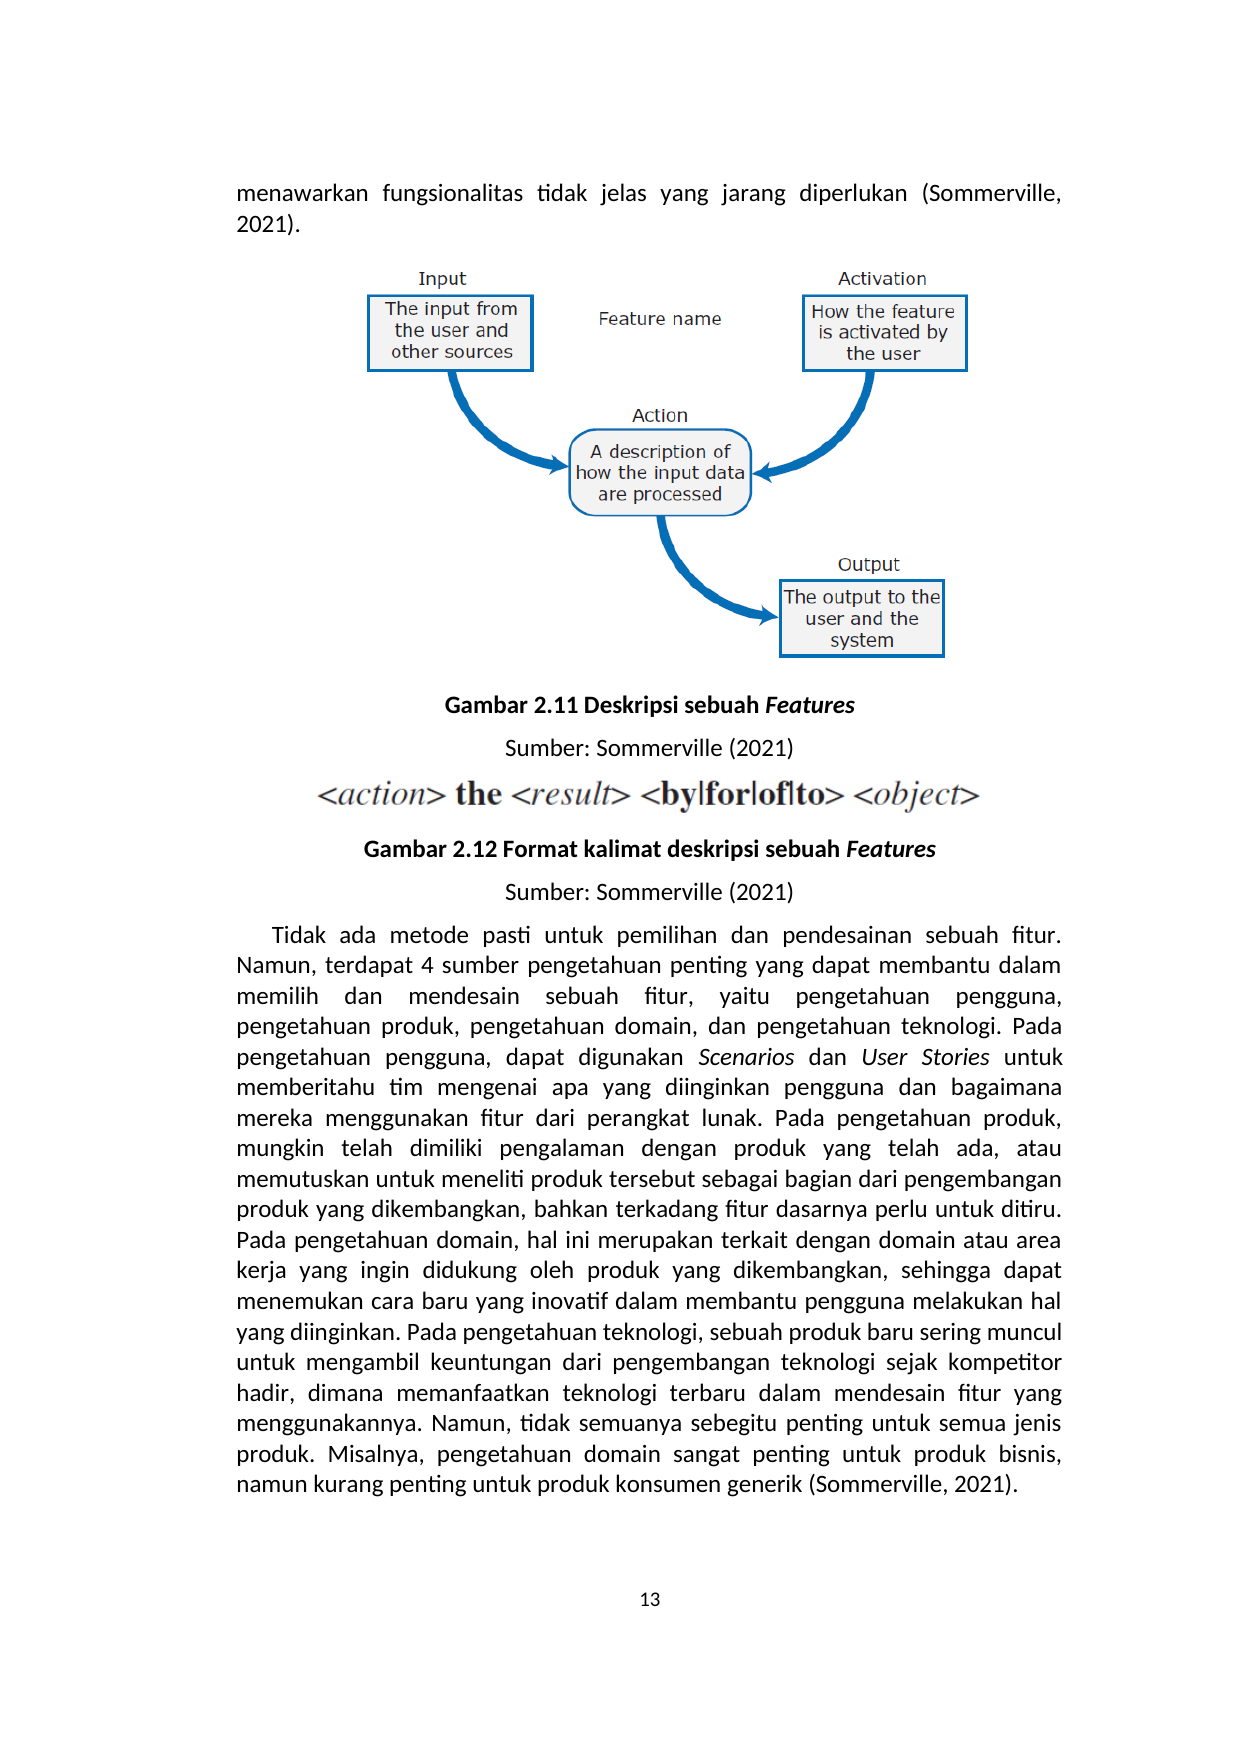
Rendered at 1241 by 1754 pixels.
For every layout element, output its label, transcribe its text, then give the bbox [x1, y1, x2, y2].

text Sumber: Sommerville (2021) [236, 732, 1063, 763]
text Gambar 2.12 Format kalimat deskripsi sebuah Features [236, 833, 1063, 863]
picture [305, 775, 994, 821]
text Sumber: Sommerville (2021) [236, 876, 1063, 906]
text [236, 177, 1063, 238]
picture [337, 250, 998, 677]
text Gambar 2.11 Deskripsi sebuah Features [236, 689, 1063, 720]
text Tidak ada metode pasti untuk pemilihan dan pendesainan sebuah fitur. Namun, terdapat 4 sumber pengetahuan penting yang dapat membantu dalam memilih dan mendesain sebuah fitur, yaitu pengetahuan pengguna, pengetahuan produk, pengetahuan domain, dan pengetahuan teknologi. Pada pengetahuan pengguna, dapat digunakan Scenarios dan User Stories untuk memberitahu tim mengenai apa yang diinginkan pengguna dan bagaimana mereka menggunakan fitur dari perangkat lunak. Pada pengetahuan produk, mungkin telah dimiliki pengalaman dengan produk yang telah ada, atau memutuskan untuk meneliti produk tersebut sebagai bagian dari pengembangan produk yang dikembangkan, bahkan terkadang fitur dasarnya perlu untuk ditiru. Pada pengetahuan domain, hal ini merupakan terkait dengan domain atau area kerja yang ingin didukung oleh produk yang dikembangkan, sehingga dapat menemukan cara baru yang inovatif dalam membantu pengguna melakukan hal yang diinginkan. Pada pengetahuan teknologi, sebuah produk baru sering muncul untuk mengambil keuntungan dari pengembangan teknologi sejak kompetitor hadir, dimana memanfaatkan teknologi terbaru dalam mendesain fitur yang menggunakannya. Namun, tidak semuanya sebegitu penting untuk semua jenis produk. Misalnya, pengetahuan domain sangat penting untuk produk bisnis, namun kurang penting untuk produk konsumen generik (Sommerville, 2021). [236, 919, 1063, 1499]
